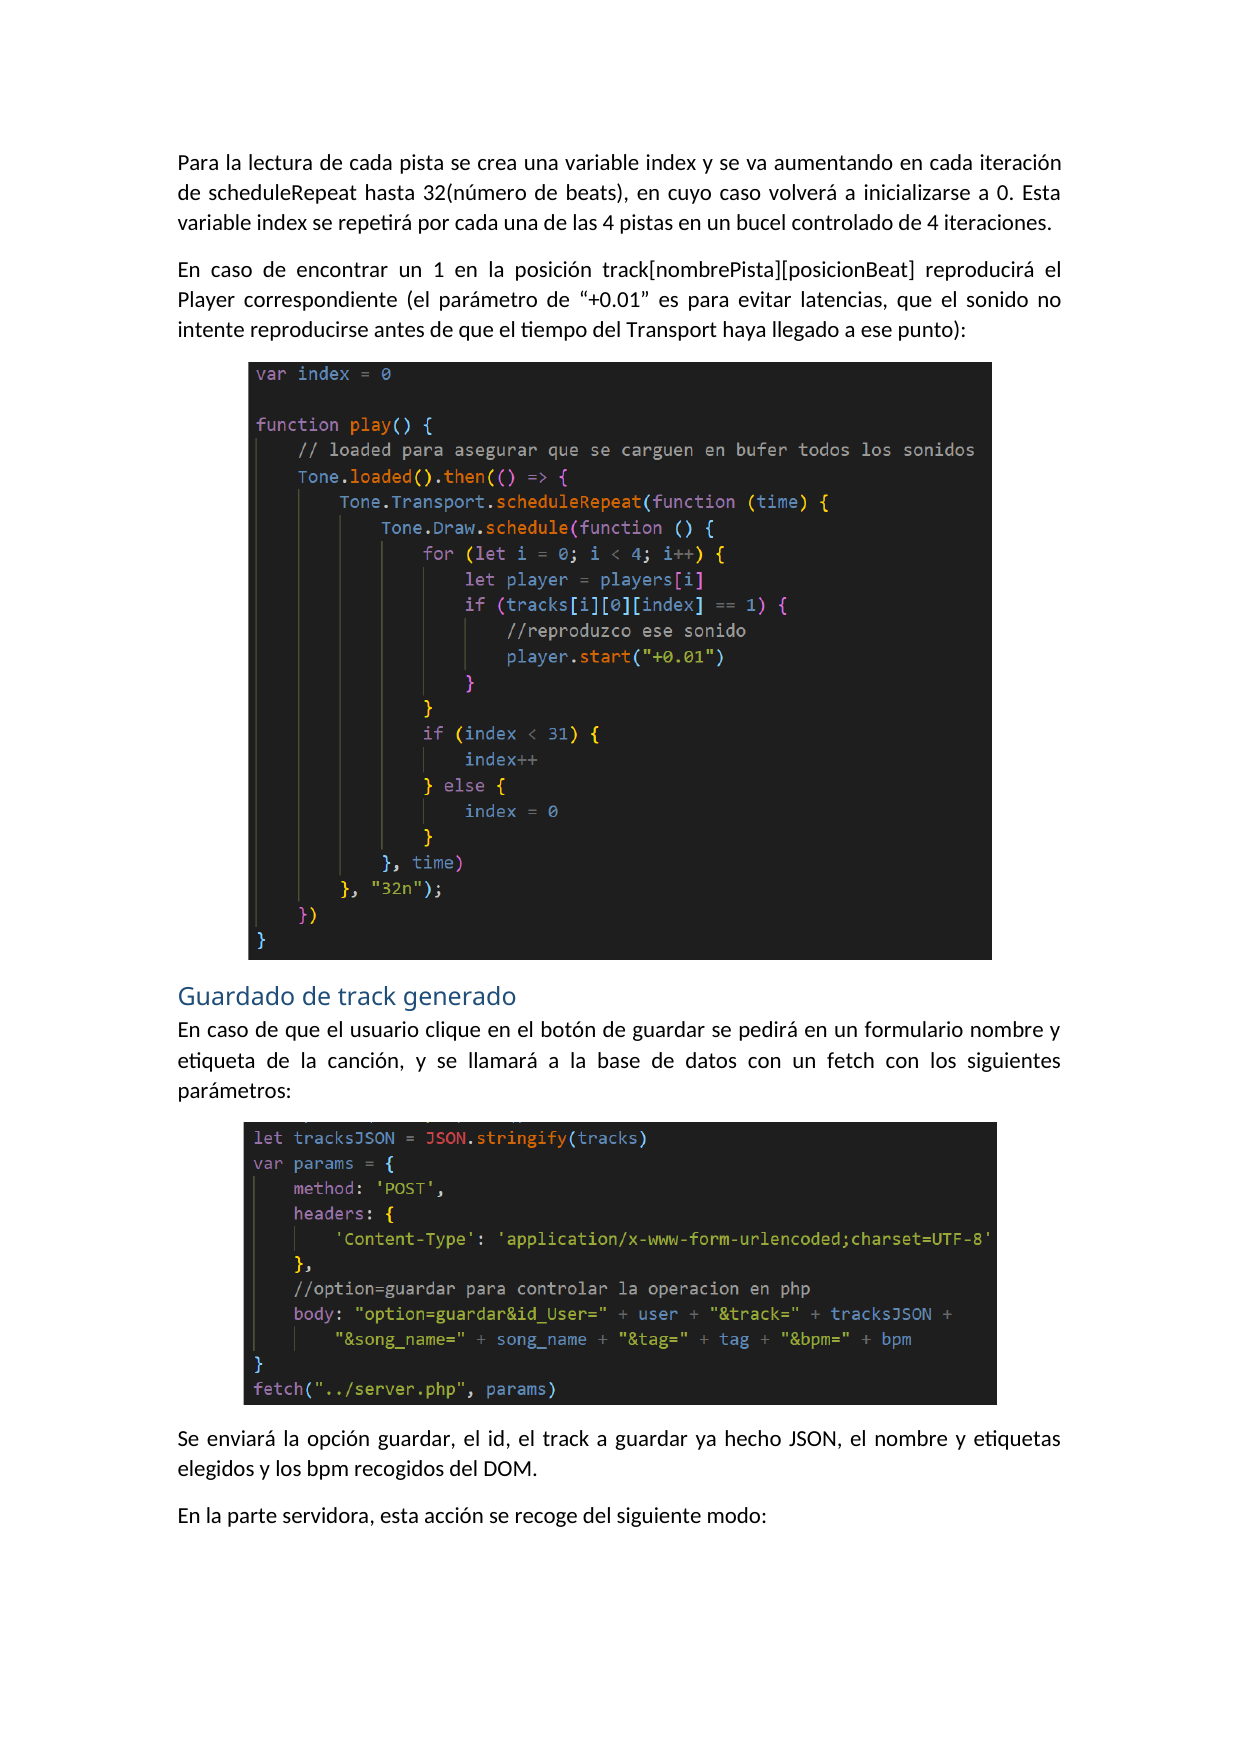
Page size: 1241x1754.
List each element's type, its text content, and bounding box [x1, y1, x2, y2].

text En caso de encontrar un 1 en la posición track[nombrePista][posicionBeat] reproducirá el Player correspondiente (el parámetro de “+0.01” es para evitar latencias, que el sonido no intente reproducirse antes de que el tiempo del Transport haya llegado a ese punto): [177, 255, 1063, 343]
picture [248, 362, 992, 960]
picture [243, 1122, 997, 1405]
text En caso de que el usuario clique en el botón de guardar se pedirá en un formulario nombre y etiqueta de la canción, y se llamará a la base de datos con un fetch con los siguientes parámetros: [177, 1016, 1063, 1104]
text Para la lectura de cada pista se crea una variable index y se va aumentando en cada iteración de scheduleRepeat hasta 32(número de beats), en cuyo caso volverá a inicializarse a 0. Esta variable index se repetirá por cada una de las 4 pistas en un bucel controlado de 4 iteraciones. [177, 148, 1063, 236]
subtitle Guardado de track generado [177, 979, 1063, 1013]
text Se enviará la opción guardar, el id, el track a guardar ya hecho JSON, el nombre y etiquetas elegidos y los bpm recogidos del DOM. [177, 1424, 1063, 1482]
text En la parte servidora, esta acción se recoge del siguiente modo: [177, 1501, 1063, 1529]
